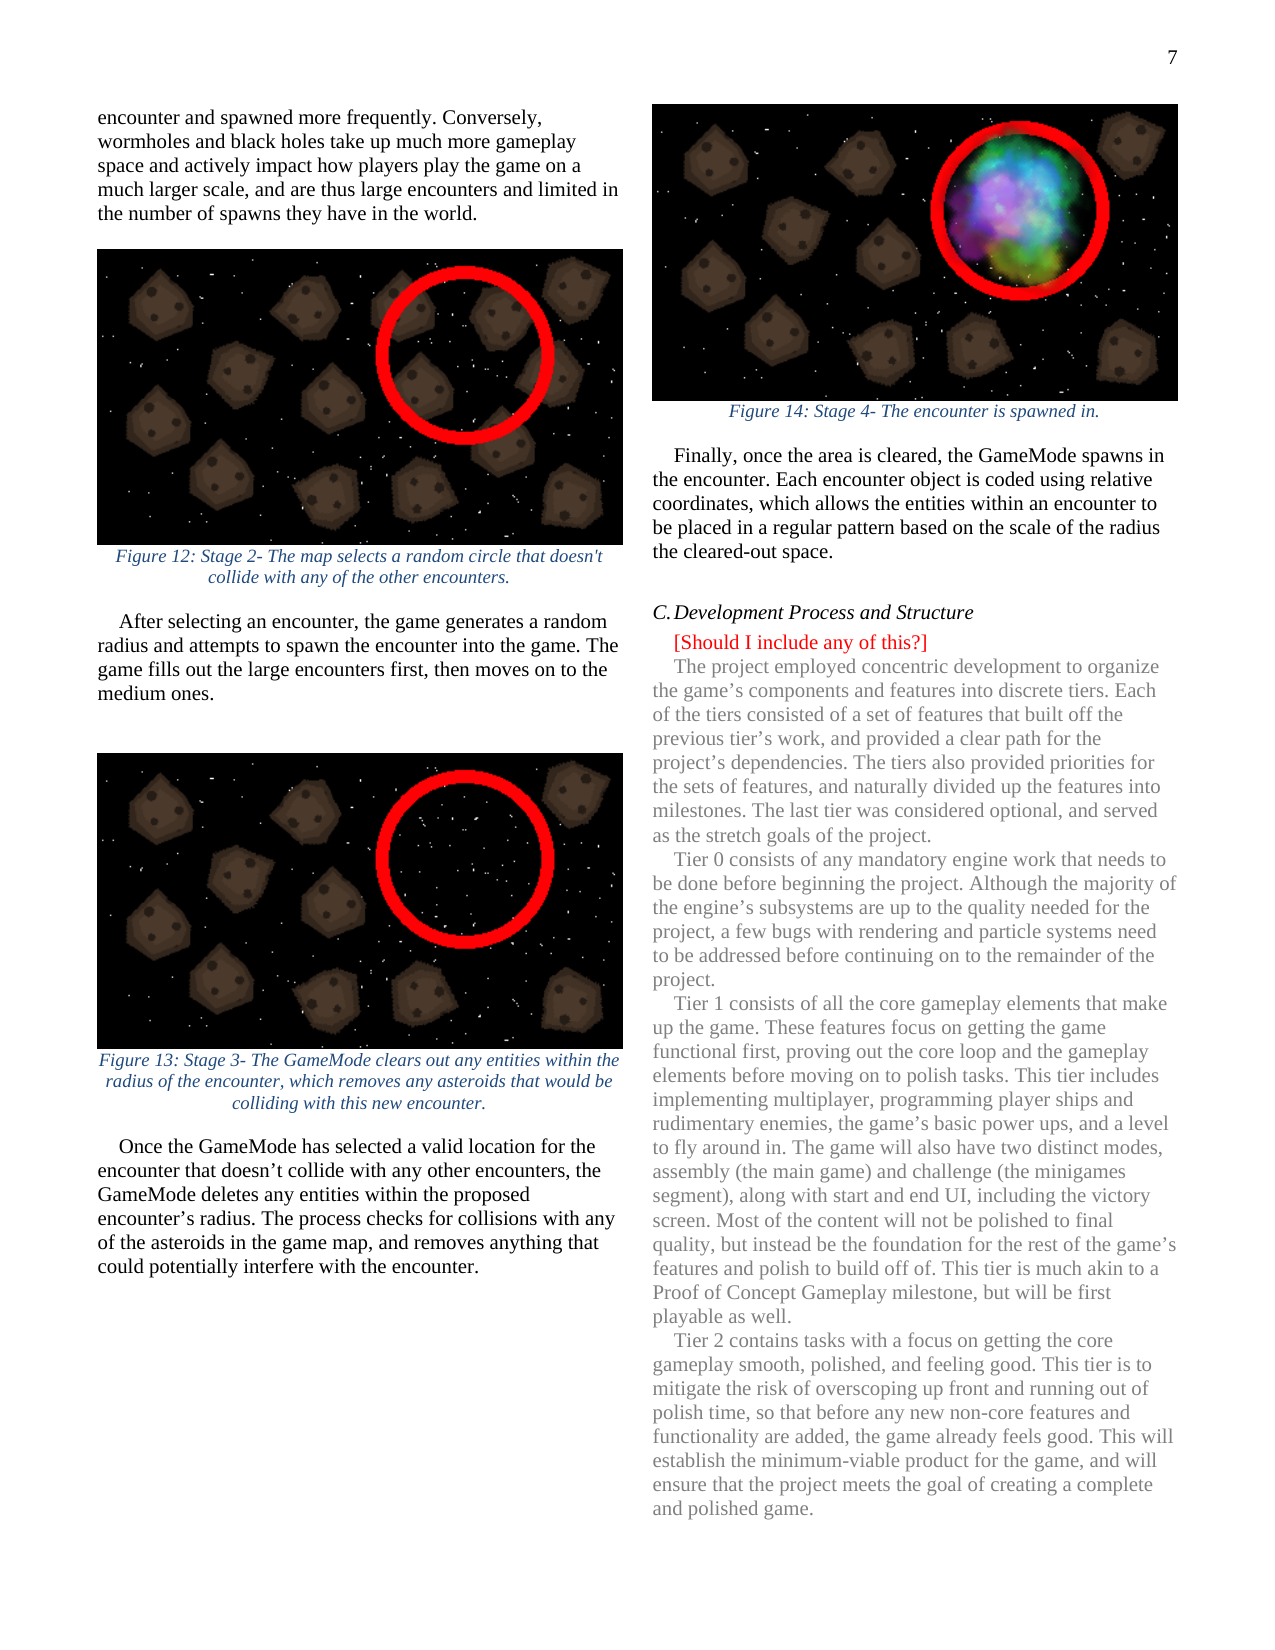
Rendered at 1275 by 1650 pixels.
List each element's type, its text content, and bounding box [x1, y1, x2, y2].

text [Should I include any of this?] [652, 630, 1177, 654]
text Tier 2 contains tasks with a focus on getting the core gameplay smooth, polished, and feeling good. This tier is to mitigate the risk of overscoping up front and running out of polish time, so that before any new non-core features and functionality are added, the game already feels good. This will establish the minimum-viable product for the game, and will ensure that the project meets the goal of creating a complete and polished game. [652, 1328, 1177, 1520]
text Tier 1 consists of all the core gameplay elements that make up the game. These features focus on getting the game functional first, proving out the core loop and the gameplay elements before moving on to polish tasks. This tier includes implementing multiplayer, programming player ships and rudimentary enemies, the game’s basic power ups, and a level to fly around in. The game will also have two distinct modes, assembly (the main game) and challenge (the minigames segment), along with start and end UI, including the victory screen. Most of the content will not be polished to final quality, but instead be the foundation for the rest of the game’s features and polish to build off of. This tier is much akin to a Proof of Concept Gameplay milestone, but will be first playable as well. [652, 991, 1177, 1328]
text The project employed concentric development to organize the game’s components and features into discrete tiers. Each of the tiers consisted of a set of features that built off the previous tier’s work, and provided a clear path for the project’s dependencies. The tiers also provided priorities for the sets of features, and naturally divided up the features into milestones. The last tier was considered optional, and served as the stretch goals of the project. [652, 654, 1177, 847]
text Tier 0 consists of any mandatory engine work that needs to be done before beginning the project. Although the majority of the engine’s subsystems are up to the quality needed for the project, a few bugs with rendering and particle systems need to be addressed before continuing on to the remainder of the project. [652, 847, 1177, 991]
picture [97, 753, 623, 1049]
subtitle Development Process and Structure [652, 600, 1177, 624]
text Finally, once the area is cleared, the GameMode spawns in the encounter. Each encounter object is coded using relative coordinates, which allows the entities within an encounter to be placed in a regular pattern based on the scale of the radius the cleared-out space. [652, 443, 1177, 563]
text After selecting an encounter, the game generates a random radius and attempts to spawn the encounter into the game. The game fills out the large encounters first, then moves on to the medium ones. [97, 609, 622, 705]
picture [97, 249, 623, 545]
text Once the GameMode has selected a valid location for the encounter that doesn’t collide with any other encounters, the GameMode deletes any entities within the proposed encounter’s radius. The process checks for collisions with any of the asteroids in the game map, and removes anything that could potentially interfere with the encounter. [97, 1134, 622, 1278]
picture [652, 104, 1178, 401]
